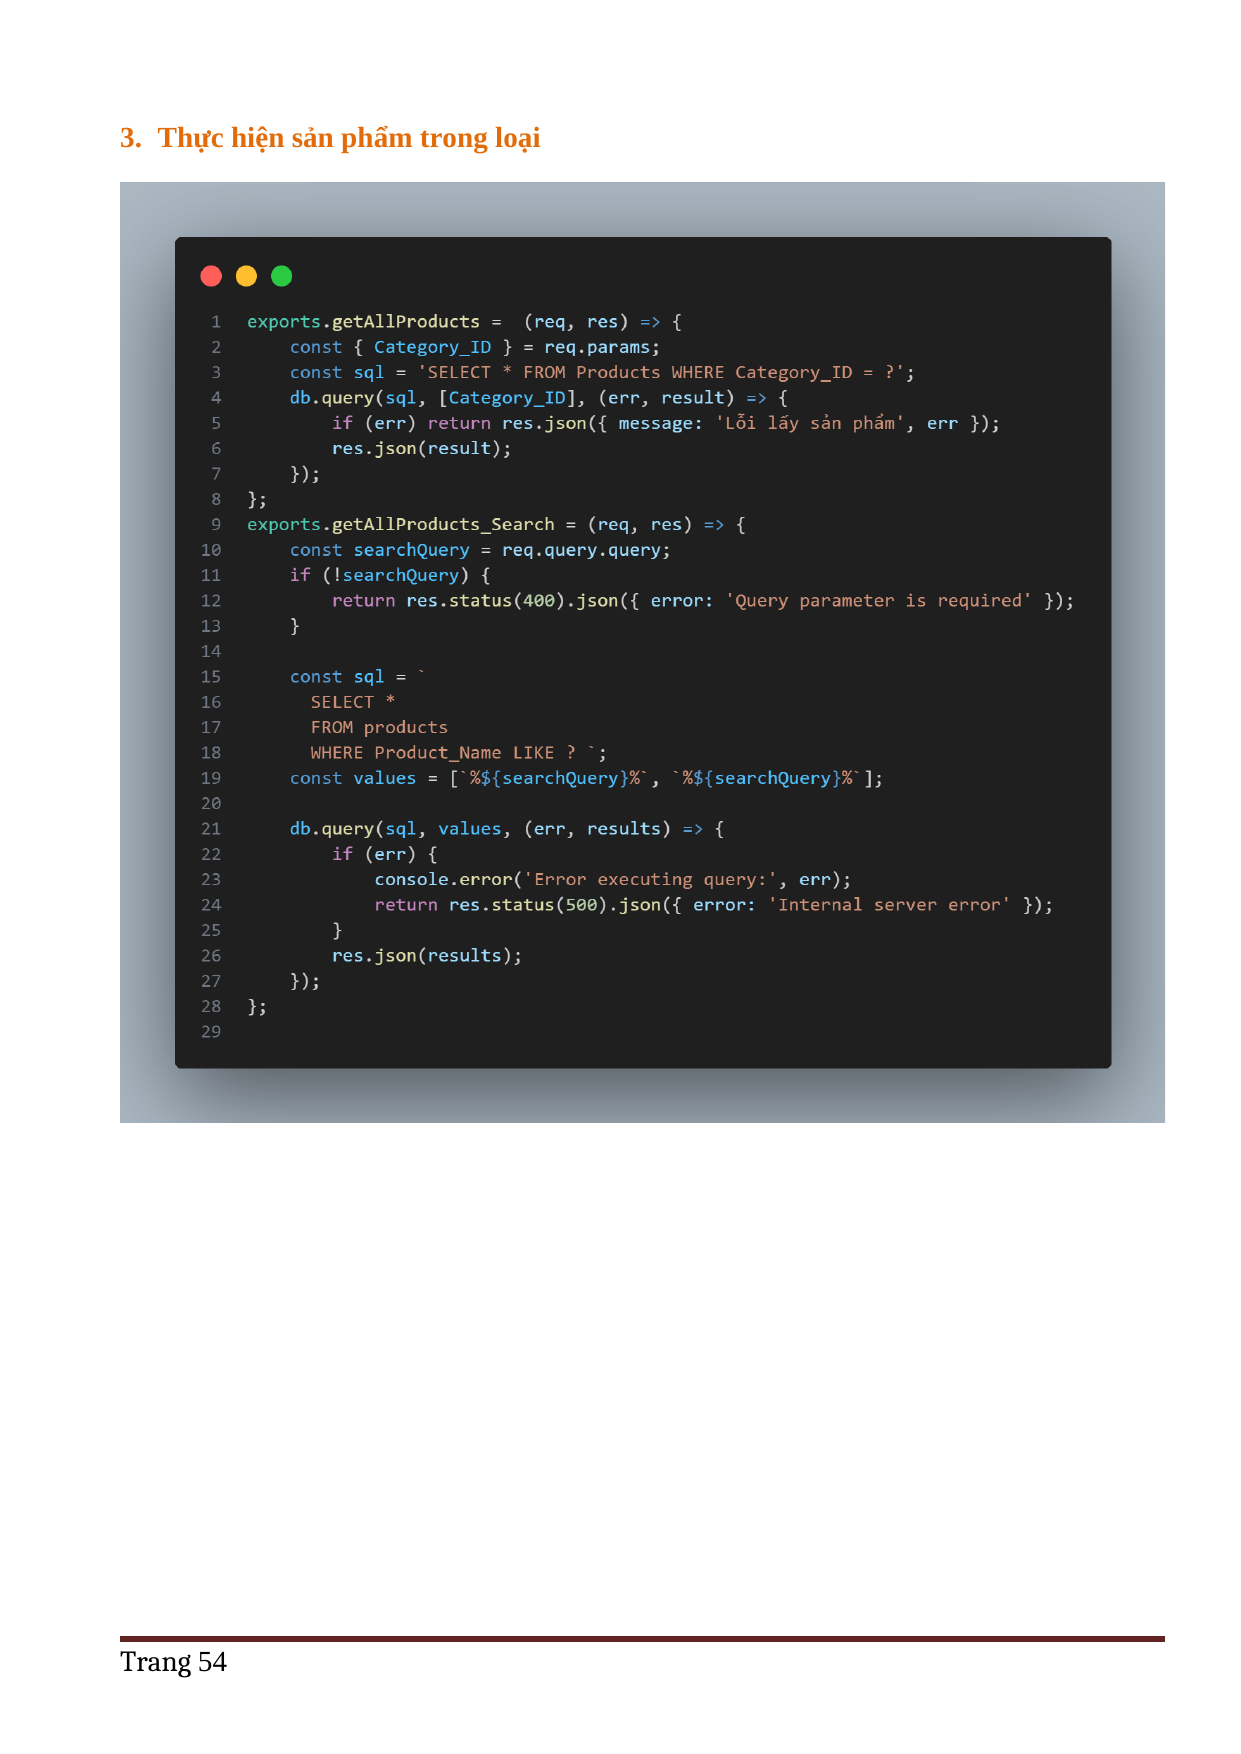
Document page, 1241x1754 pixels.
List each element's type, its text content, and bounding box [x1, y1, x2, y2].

subtitle Thực hiện sản phẩm trong loại [120, 120, 1165, 153]
picture [120, 182, 1166, 1123]
